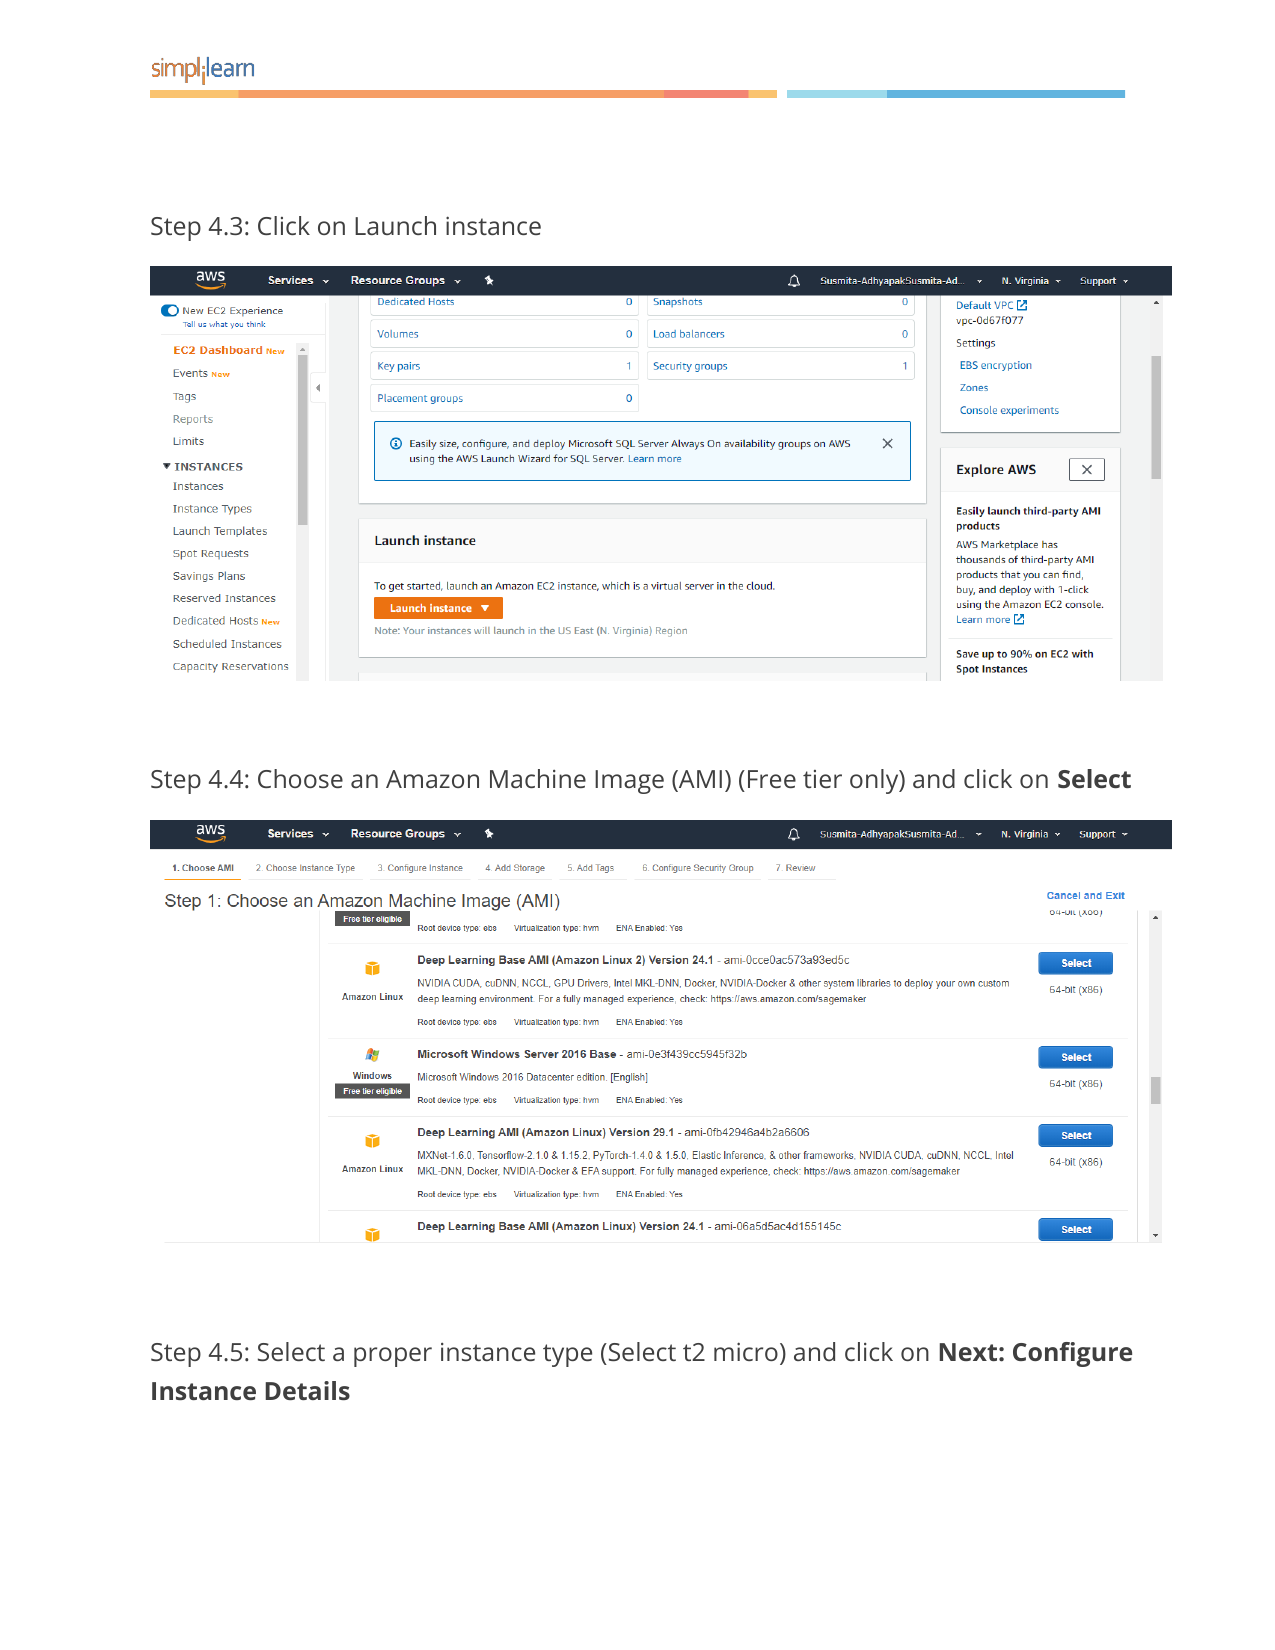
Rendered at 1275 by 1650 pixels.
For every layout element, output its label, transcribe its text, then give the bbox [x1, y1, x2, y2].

text Step 4.3: Click on Launch instance [150, 208, 1143, 242]
text Step 4.5: Select a proper instance type (Select t2 micro) and click on Next: Configure Instance Details [150, 1334, 1143, 1407]
text Step 4.4: Choose an Amazon Machine Image (AMI) (Free tier only) and click on Select [150, 762, 1143, 796]
picture [150, 266, 1172, 681]
picture [150, 52, 1125, 98]
picture [150, 820, 1172, 1254]
